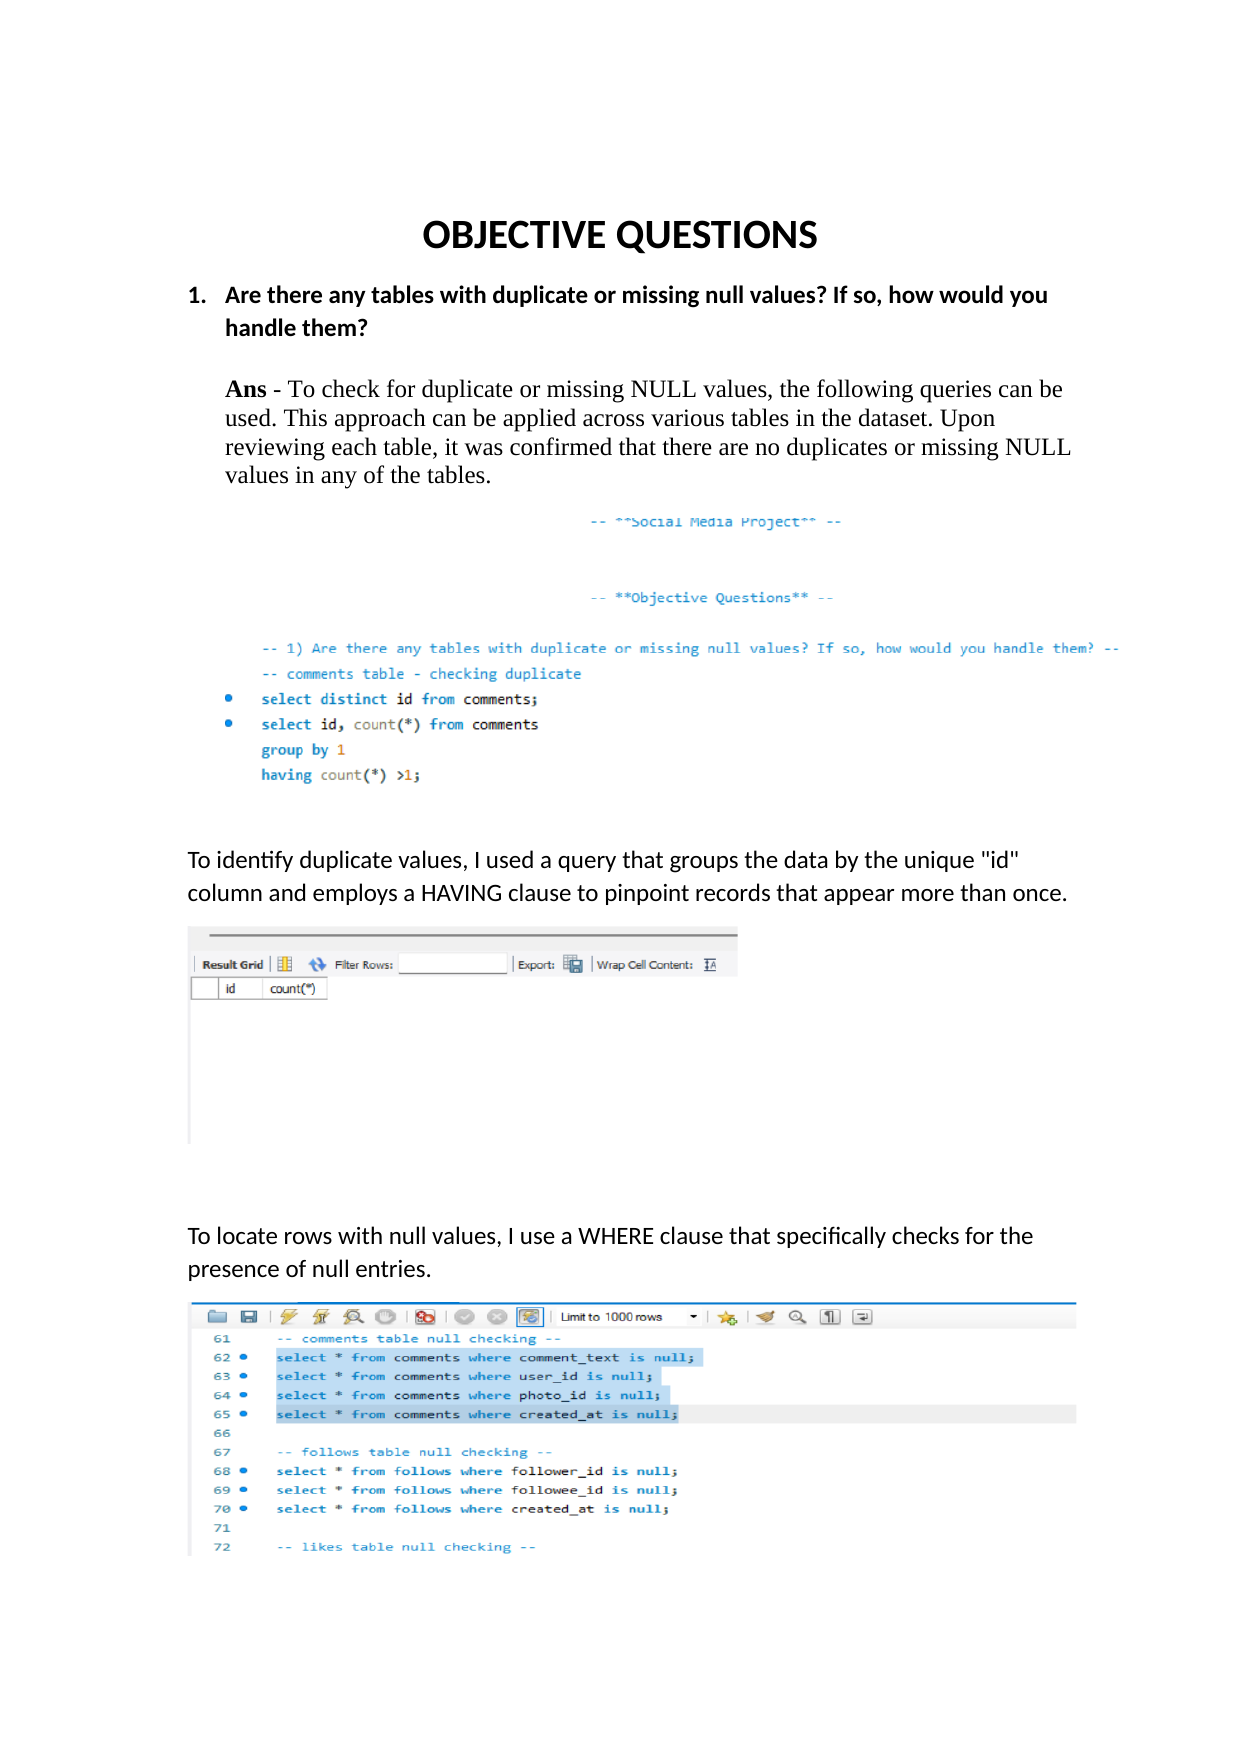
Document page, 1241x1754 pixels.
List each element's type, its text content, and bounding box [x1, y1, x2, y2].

text To locate rows with null values, I use a WHERE clause that specifically checks for the presence of null entries. [187, 1220, 1090, 1284]
list Are there any tables with duplicate or missing null values? If so, how would you handle them? [187, 279, 1090, 343]
text OBJECTIVE QUESTIONS [150, 208, 1090, 259]
picture [225, 518, 1166, 815]
picture [187, 1302, 1077, 1556]
text Ans - To check for duplicate or missing NULL values, the following queries can be used. This approach can be applied across various tables in the dataset. Upon reviewing each table, it was confirmed that there are no duplicates or missing NULL values in any of the tables. [225, 374, 1090, 489]
picture [187, 926, 738, 1144]
text To identify duplicate values, I used a query that groups the data by the unique "id" column and employs a HAVING clause to pinpoint records that appear more than once. [187, 844, 1090, 907]
